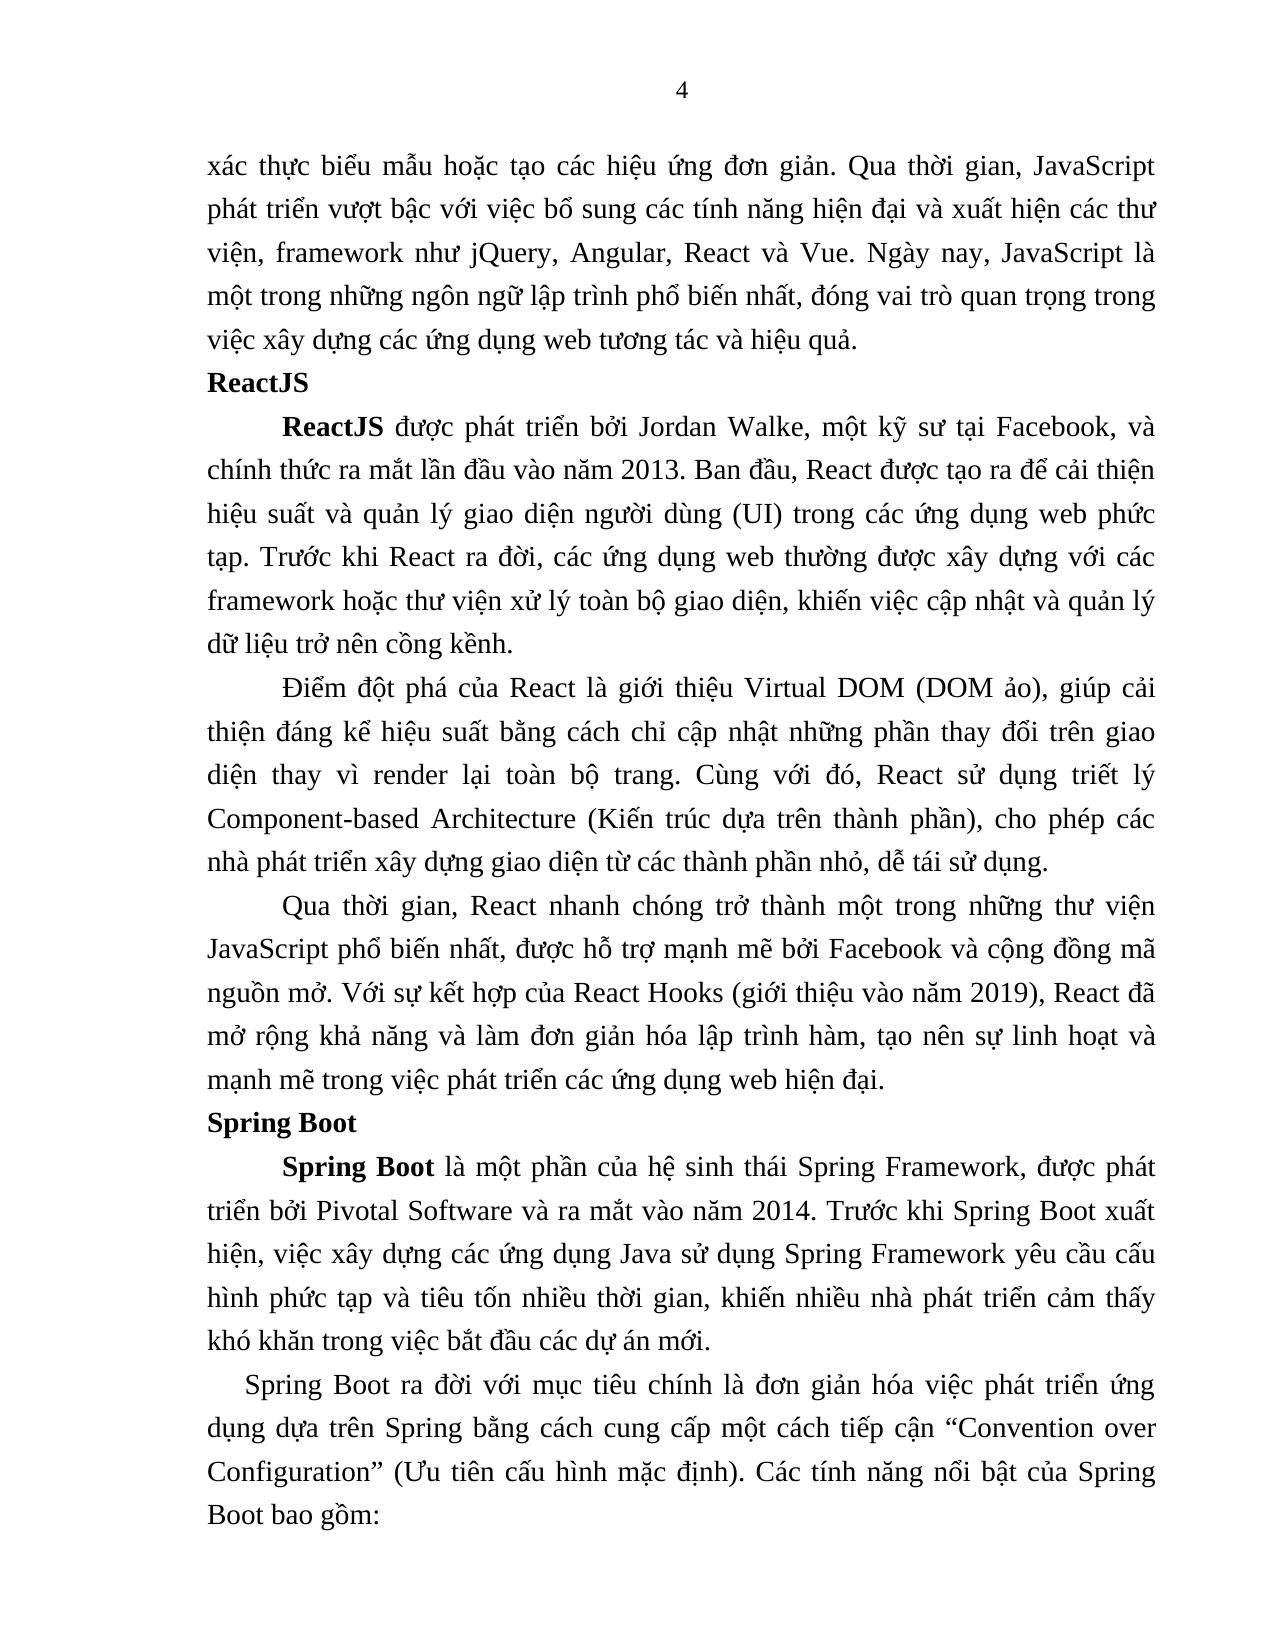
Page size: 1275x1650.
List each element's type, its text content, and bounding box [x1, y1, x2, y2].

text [207, 148, 1157, 355]
text Qua thời gian, React nhanh chóng trở thành một trong những thư viện JavaScript phổ biến nhất, được hỗ trợ mạnh mẽ bởi Facebook và cộng đồng mã nguồn mở. Với sự kết hợp của React Hooks (giới thiệu vào năm 2019), React đã mở rộng khả năng và làm đơn giản hóa lập trình hàm, tạo nên sự linh hoạt và mạnh mẽ trong việc phát triển các ứng dụng web hiện đại. [207, 888, 1157, 1096]
text Spring Boot [207, 1106, 1157, 1139]
text Điểm đột phá của React là giới thiệu Virtual DOM (DOM ảo), giúp cải thiện đáng kể hiệu suất bằng cách chỉ cập nhật những phần thay đổi trên giao diện thay vì render lại toàn bộ trang. Cùng với đó, React sử dụng triết lý Component-based Architecture (Kiến trúc dựa trên thành phần), cho phép các nhà phát triển xây dựng giao diện từ các thành phần nhỏ, dễ tái sử dụng. [207, 670, 1157, 878]
text Spring Boot ra đời với mục tiêu chính là đơn giản hóa việc phát triển ứng dụng dựa trên Spring bằng cách cung cấp một cách tiếp cận “Convention over Configuration” (Ưu tiên cấu hình mặc định). Các tính năng nổi bật của Spring Boot bao gồm: [207, 1367, 1157, 1531]
text Spring Boot là một phần của hệ sinh thái Spring Framework, được phát triển bởi Pivotal Software và ra mắt vào năm 2014. Trước khi Spring Boot xuất hiện, việc xây dựng các ứng dụng Java sử dụng Spring Framework yêu cầu cấu hình phức tạp và tiêu tốn nhiều thời gian, khiến nhiều nhà phát triển cảm thấy khó khăn trong việc bắt đầu các dự án mới. [207, 1149, 1157, 1357]
text ReactJS được phát triển bởi Jordan Walke, một kỹ sư tại Facebook, và chính thức ra mắt lần đầu vào năm 2013. Ban đầu, React được tạo ra để cải thiện hiệu suất và quản lý giao diện người dùng (UI) trong các ứng dụng web phức tạp. Trước khi React ra đời, các ứng dụng web thường được xây dựng với các framework hoặc thư viện xử lý toàn bộ giao diện, khiến việc cập nhật và quản lý dữ liệu trở nên cồng kềnh. [207, 409, 1157, 660]
text ReactJS [207, 365, 1157, 399]
